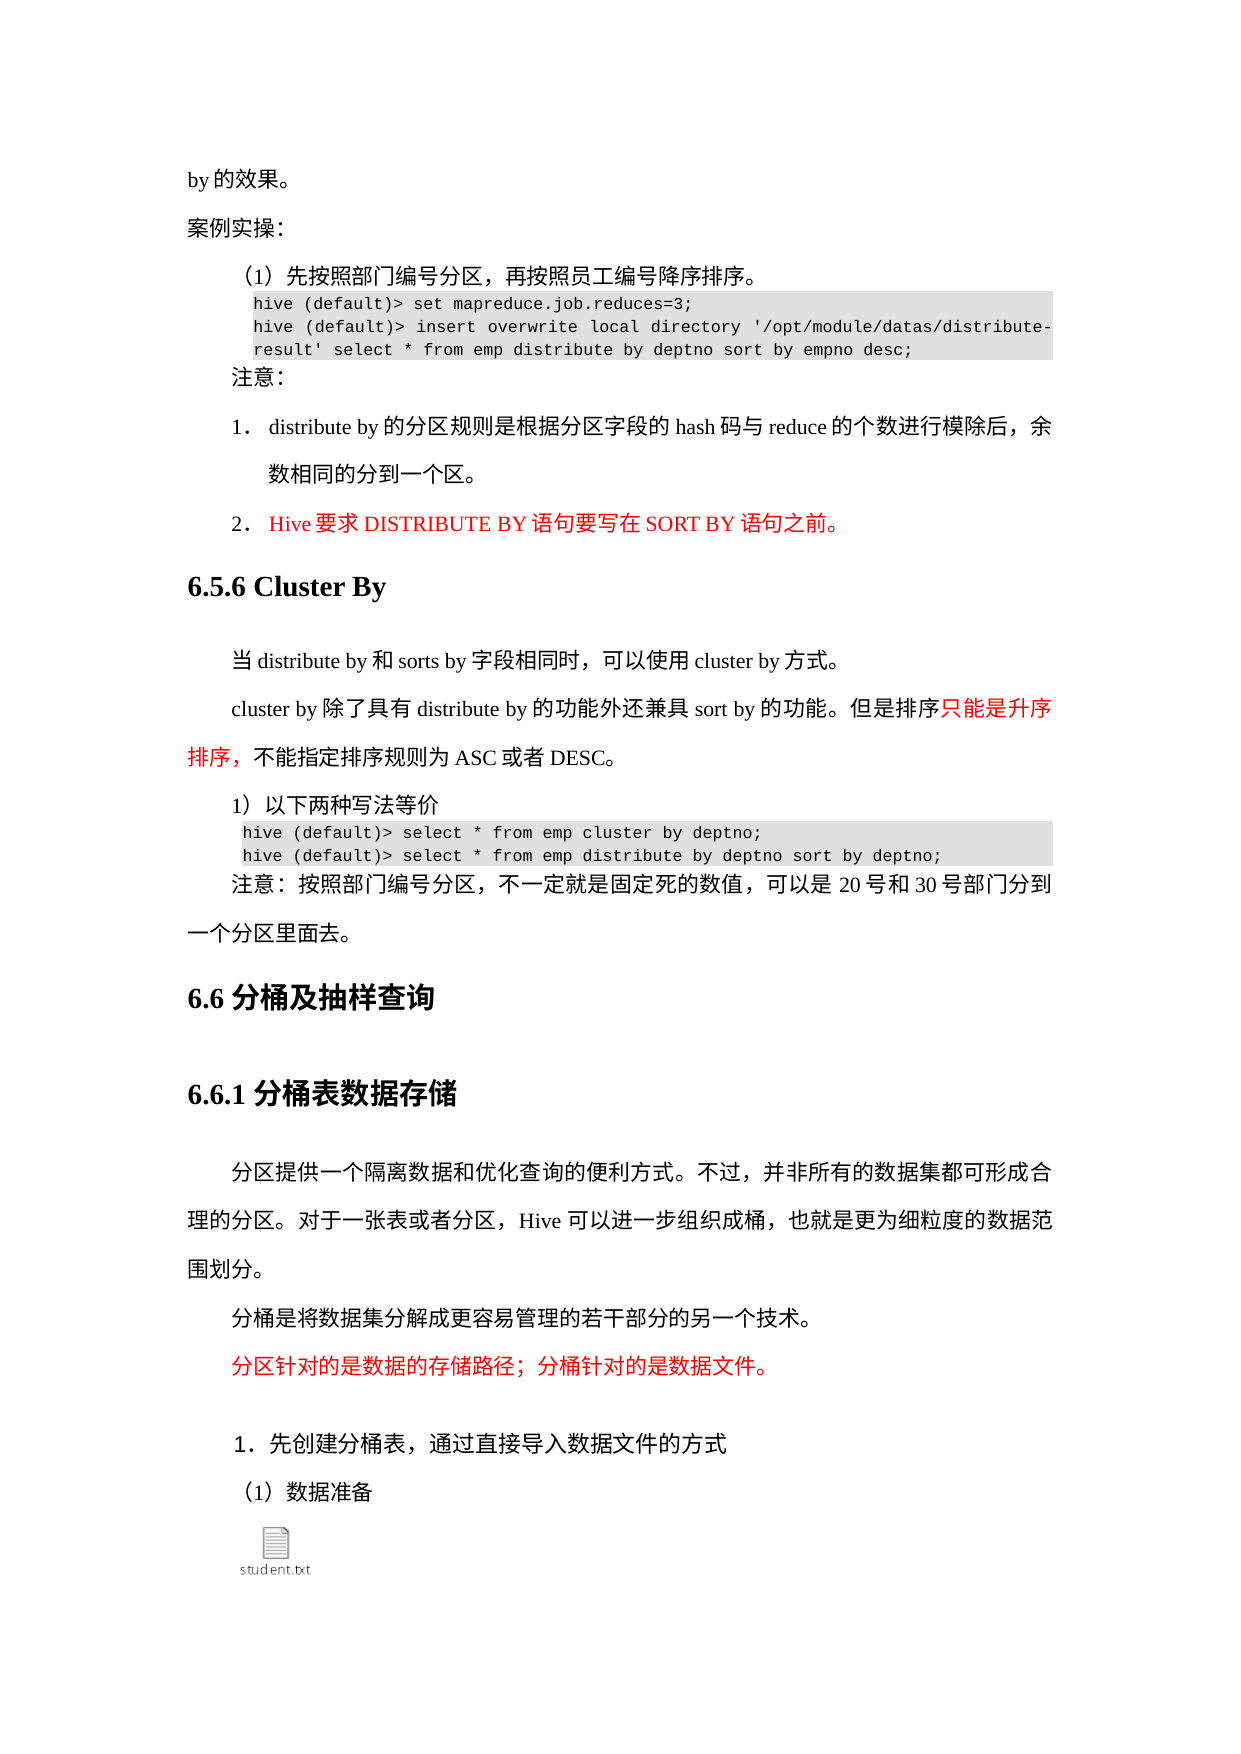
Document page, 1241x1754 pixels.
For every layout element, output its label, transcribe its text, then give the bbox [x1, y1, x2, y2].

text 1．先创建分桶表，通过直接导入数据文件的方式 [187, 1410, 1053, 1475]
text hive (default)> insert overwrite local directory '/opt/module/datas/distribute-result' select * from emp distribute by deptno sort by empno desc; [253, 314, 1053, 360]
subtitle 6.6 分桶及抽样查询 [187, 963, 1053, 1028]
text 案例实操： [187, 210, 1053, 243]
text 分区提供一个隔离数据和优化查询的便利方式。不过，并非所有的数据集都可形成合理的分区。对于一张表或者分区，Hive 可以进一步组织成桶，也就是更为细粒度的数据范围划分。 [187, 1154, 1053, 1284]
list distribute by的分区规则是根据分区字段的hash码与reduce的个数进行模除后，余数相同的分到一个区。 [231, 408, 1053, 489]
text hive (default)> select * from emp distribute by deptno sort by deptno; [242, 843, 1053, 866]
text 分桶是将数据集分解成更容易管理的若干部分的另一个技术。 [187, 1300, 1053, 1333]
text 注意：按照部门编号分区，不一定就是固定死的数值，可以是20号和30号部门分到一个分区里面去。 [187, 866, 1053, 948]
subtitle 6.5.6 Cluster By [187, 554, 1053, 619]
text 分区针对的是数据的存储路径；分桶针对的是数据文件。 [187, 1348, 1053, 1381]
text （1）先按照部门编号分区，再按照员工编号降序排序。 [187, 259, 1053, 291]
subtitle 6.6.1 分桶表数据存储 [187, 1059, 1053, 1124]
text （1）数据准备 [187, 1475, 1053, 1507]
text 1）以下两种写法等价 [187, 788, 1053, 821]
list Hive要求DISTRIBUTE BY语句要写在SORT BY语句之前。 [231, 505, 1053, 538]
text hive (default)> set mapreduce.job.reduces=3; [253, 291, 1053, 314]
text cluster by除了具有distribute by的功能外还兼具sort by的功能。但是排序只能是升序排序，不能指定排序规则为ASC或者DESC。 [187, 691, 1053, 772]
text hive (default)> select * from emp cluster by deptno; [242, 821, 1053, 843]
text 对于distribute by进行测试，一定要分配多reduce进行处理，否则无法看到distribute by的效果。 [187, 162, 1053, 194]
text 注意： [187, 360, 1053, 392]
text 当distribute by和sorts by字段相同时，可以使用cluster by方式。 [187, 643, 1053, 675]
